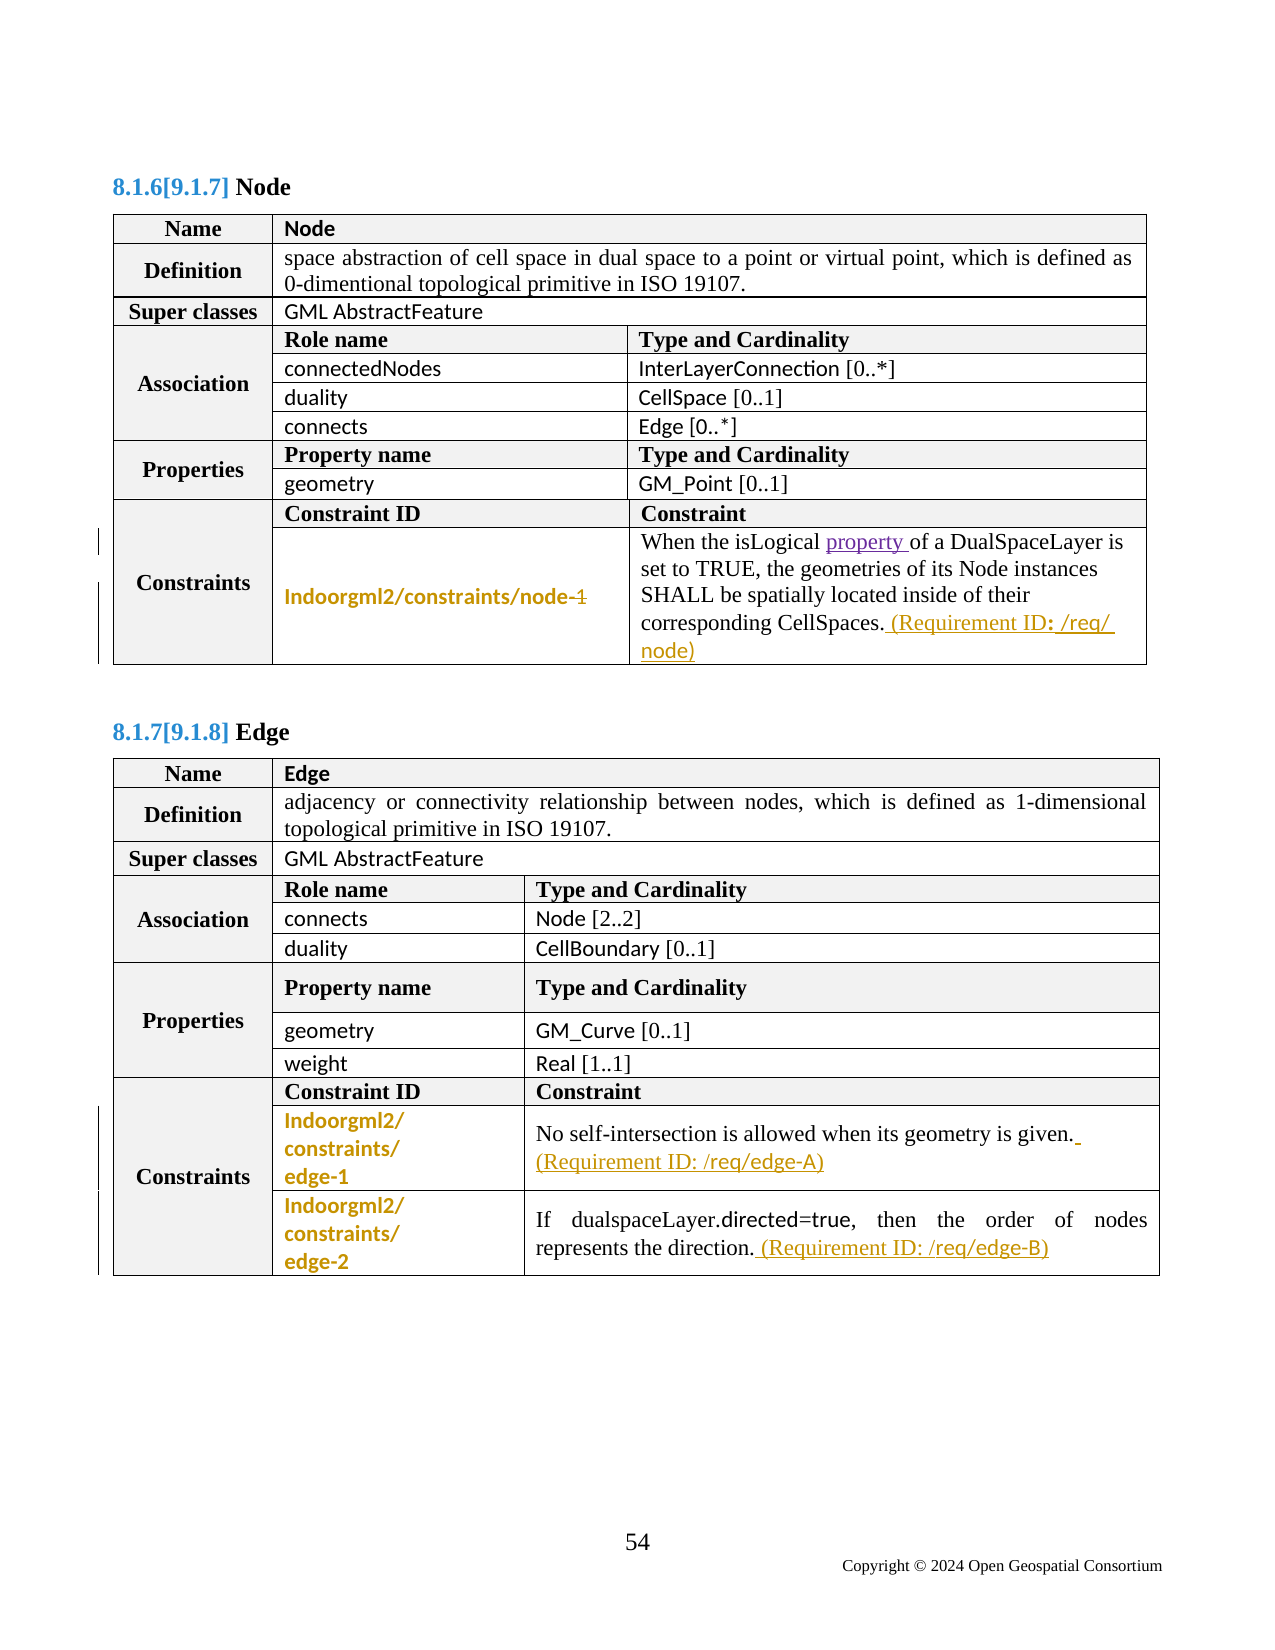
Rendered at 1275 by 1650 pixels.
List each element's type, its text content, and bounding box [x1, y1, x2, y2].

table_cell geometry [273, 469, 627, 498]
table_cell Indoorgml2/constraints/ edge-2 [273, 1191, 524, 1275]
table_cell Type and Cardinality [628, 326, 1146, 353]
table_cell Super classes [114, 842, 272, 875]
table_cell If dualspaceLayer.directed=true, then the order of nodes represents the direction. [525, 1191, 1159, 1275]
table_cell weight [273, 1049, 524, 1077]
table_header Edge [273, 759, 1159, 787]
table_cell GM_Curve [0..1] [525, 1013, 1159, 1048]
table_cell Constraints [114, 500, 272, 664]
table_cell Constraint [630, 500, 1146, 527]
table_cell duality [273, 934, 524, 962]
table_cell Definition [114, 244, 272, 296]
table_cell connects [273, 412, 627, 440]
table_cell duality [273, 383, 627, 411]
table_cell Constraint ID [273, 1078, 524, 1105]
table_cell GM_Point [0..1] [628, 469, 1146, 498]
table_cell No self-intersection is allowed when its geometry is given. [525, 1106, 1159, 1190]
table_cell Indoorgml2/constraints/node [273, 528, 629, 664]
table_cell CellBoundary [0..1] [525, 934, 1159, 962]
table_cell Edge [0..*] [628, 412, 1146, 440]
table_cell connects [273, 903, 524, 933]
table_cell Type and Cardinality [628, 441, 1146, 467]
table_cell When the isLogical of a DualSpaceLayer is set to TRUE, the geometries of its Node instances SHALL be spatially located inside of their corresponding CellSpaces. [630, 528, 1146, 664]
table_cell Type and Cardinality [525, 876, 1159, 902]
table_header Node [273, 215, 1146, 243]
table_cell Constraint ID [273, 500, 629, 527]
table_cell Constraint [525, 1078, 1159, 1105]
table_cell Role name [273, 876, 524, 902]
table_cell Type and Cardinality [525, 963, 1159, 1012]
table_cell Properties [114, 441, 272, 498]
subtitle Node [112, 175, 1162, 201]
table_cell InterLayerConnection [0..*] [628, 354, 1146, 382]
table_cell Node [2..2] [525, 903, 1159, 933]
table_cell GML AbstractFeature [273, 298, 1146, 325]
table_cell Role name [273, 326, 627, 353]
table_cell Constraints [114, 1078, 272, 1275]
table_cell GML AbstractFeature [273, 842, 1159, 875]
table_cell geometry [273, 1013, 524, 1048]
table_cell Indoorgml2/constraints/ edge-1 [273, 1106, 524, 1190]
table_cell Property name [273, 963, 524, 1012]
table_cell Definition [114, 788, 272, 841]
table_cell space abstraction of cell space in dual space to a point or virtual point, which is defined as 0-dimentional topological primitive in ISO 19107. [273, 244, 1146, 296]
table_cell Properties [114, 963, 272, 1077]
table_cell Property name [273, 441, 627, 467]
table_cell Association [114, 326, 272, 440]
subtitle Edge [112, 719, 1162, 745]
table_cell connectedNodes [273, 354, 627, 382]
table_cell CellSpace [0..1] [628, 383, 1146, 411]
table_header Name [114, 215, 272, 243]
table_cell Real [1..1] [525, 1049, 1159, 1077]
table_cell Association [114, 876, 272, 962]
table_header Name [114, 759, 272, 787]
table_cell Super classes [114, 298, 272, 325]
table_cell adjacency or connectivity relationship between nodes, which is defined as 1-dimensional topological primitive in ISO 19107. [273, 788, 1159, 841]
